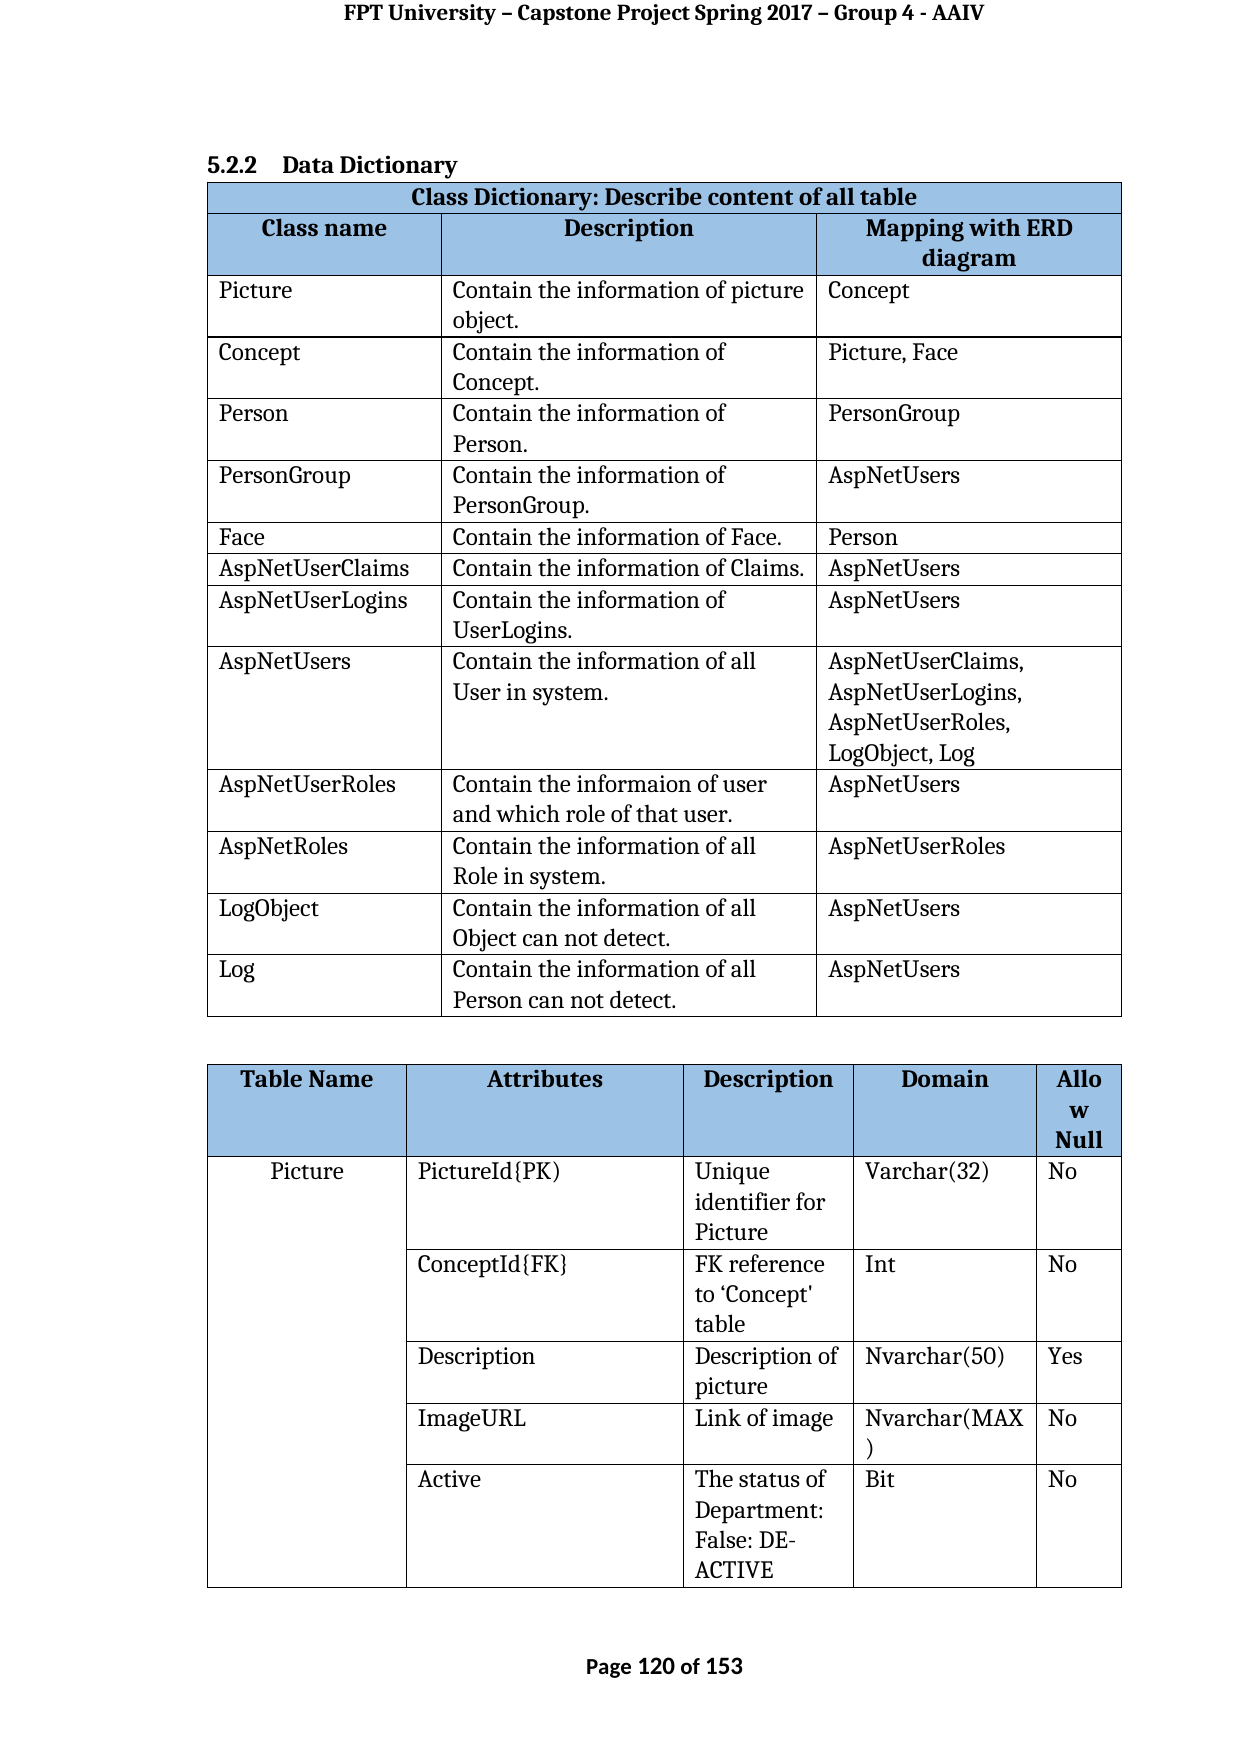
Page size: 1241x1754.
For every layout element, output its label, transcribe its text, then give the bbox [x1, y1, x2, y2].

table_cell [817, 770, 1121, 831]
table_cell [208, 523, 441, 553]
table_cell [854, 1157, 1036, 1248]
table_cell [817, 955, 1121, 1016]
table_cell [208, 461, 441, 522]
subtitle Data Dictionary [207, 151, 1122, 180]
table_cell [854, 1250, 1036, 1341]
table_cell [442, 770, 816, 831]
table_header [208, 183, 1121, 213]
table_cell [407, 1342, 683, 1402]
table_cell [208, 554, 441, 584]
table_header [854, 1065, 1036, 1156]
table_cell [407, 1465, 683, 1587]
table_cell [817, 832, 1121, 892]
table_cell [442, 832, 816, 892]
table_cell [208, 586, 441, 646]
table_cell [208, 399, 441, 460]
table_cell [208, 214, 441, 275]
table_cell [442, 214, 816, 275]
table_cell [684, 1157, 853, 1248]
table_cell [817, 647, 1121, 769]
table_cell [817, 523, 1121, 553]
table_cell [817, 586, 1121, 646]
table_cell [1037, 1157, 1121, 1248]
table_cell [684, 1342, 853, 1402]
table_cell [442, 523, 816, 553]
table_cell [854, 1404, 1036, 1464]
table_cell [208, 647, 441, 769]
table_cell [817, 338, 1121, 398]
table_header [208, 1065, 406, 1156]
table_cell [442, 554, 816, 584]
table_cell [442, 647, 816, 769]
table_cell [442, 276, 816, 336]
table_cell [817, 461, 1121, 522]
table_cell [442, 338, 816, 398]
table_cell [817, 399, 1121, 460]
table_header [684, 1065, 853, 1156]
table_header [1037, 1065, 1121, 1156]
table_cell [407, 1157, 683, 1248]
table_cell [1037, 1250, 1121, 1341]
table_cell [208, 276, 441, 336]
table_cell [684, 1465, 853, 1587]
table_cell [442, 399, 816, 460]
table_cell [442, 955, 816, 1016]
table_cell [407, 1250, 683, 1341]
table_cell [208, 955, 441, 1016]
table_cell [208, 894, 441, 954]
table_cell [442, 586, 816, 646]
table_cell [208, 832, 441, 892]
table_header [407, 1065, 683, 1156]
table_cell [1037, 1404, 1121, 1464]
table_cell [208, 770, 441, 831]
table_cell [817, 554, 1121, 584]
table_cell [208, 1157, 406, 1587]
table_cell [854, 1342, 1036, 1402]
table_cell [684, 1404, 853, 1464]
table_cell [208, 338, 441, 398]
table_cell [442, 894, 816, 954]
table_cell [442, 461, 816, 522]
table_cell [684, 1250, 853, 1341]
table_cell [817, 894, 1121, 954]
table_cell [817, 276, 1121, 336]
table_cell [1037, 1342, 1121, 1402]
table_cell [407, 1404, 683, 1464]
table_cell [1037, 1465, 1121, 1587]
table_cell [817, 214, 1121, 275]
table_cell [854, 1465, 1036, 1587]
